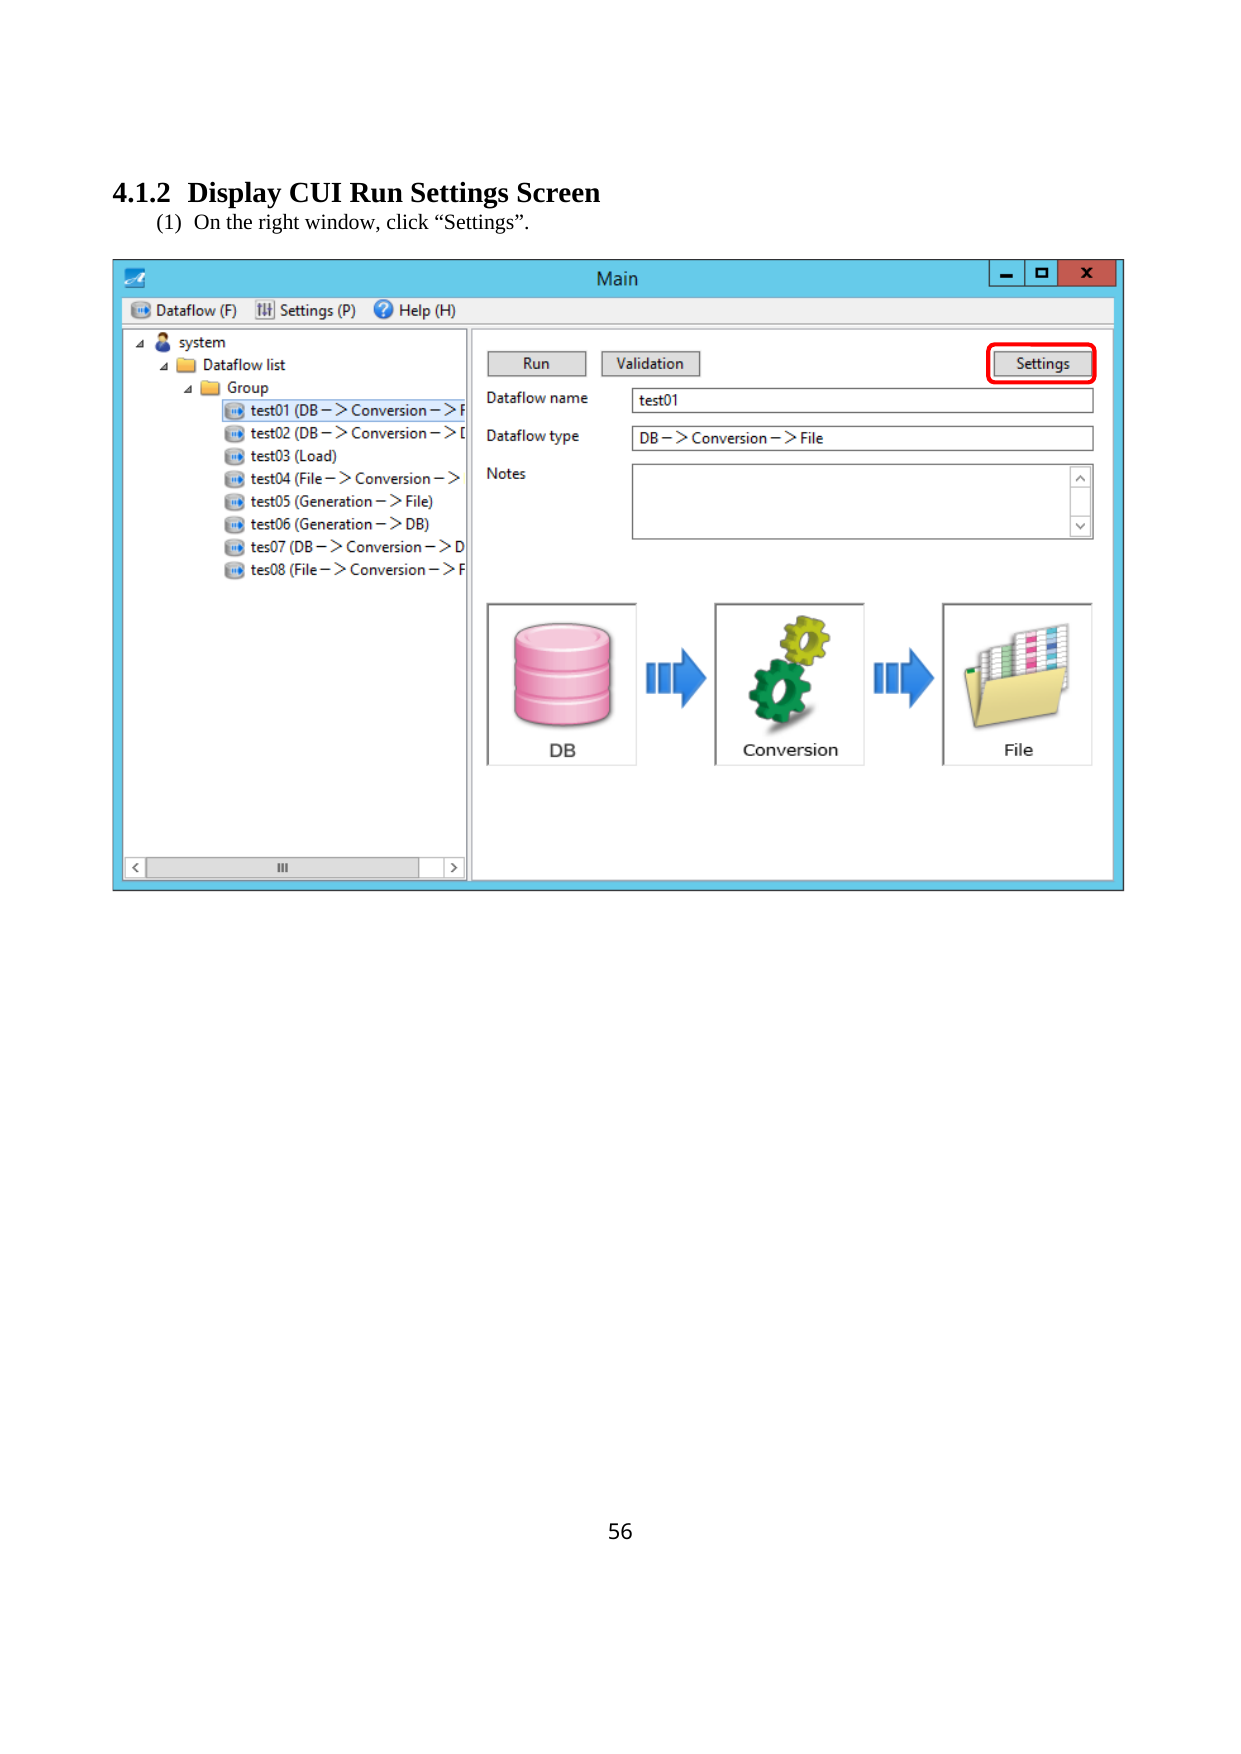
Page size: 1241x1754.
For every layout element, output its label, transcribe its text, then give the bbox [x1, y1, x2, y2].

list On the right window, click “Settings”. [156, 209, 1128, 234]
subtitle Display CUI Run Settings Screen [112, 175, 1128, 209]
picture [112, 259, 1128, 895]
